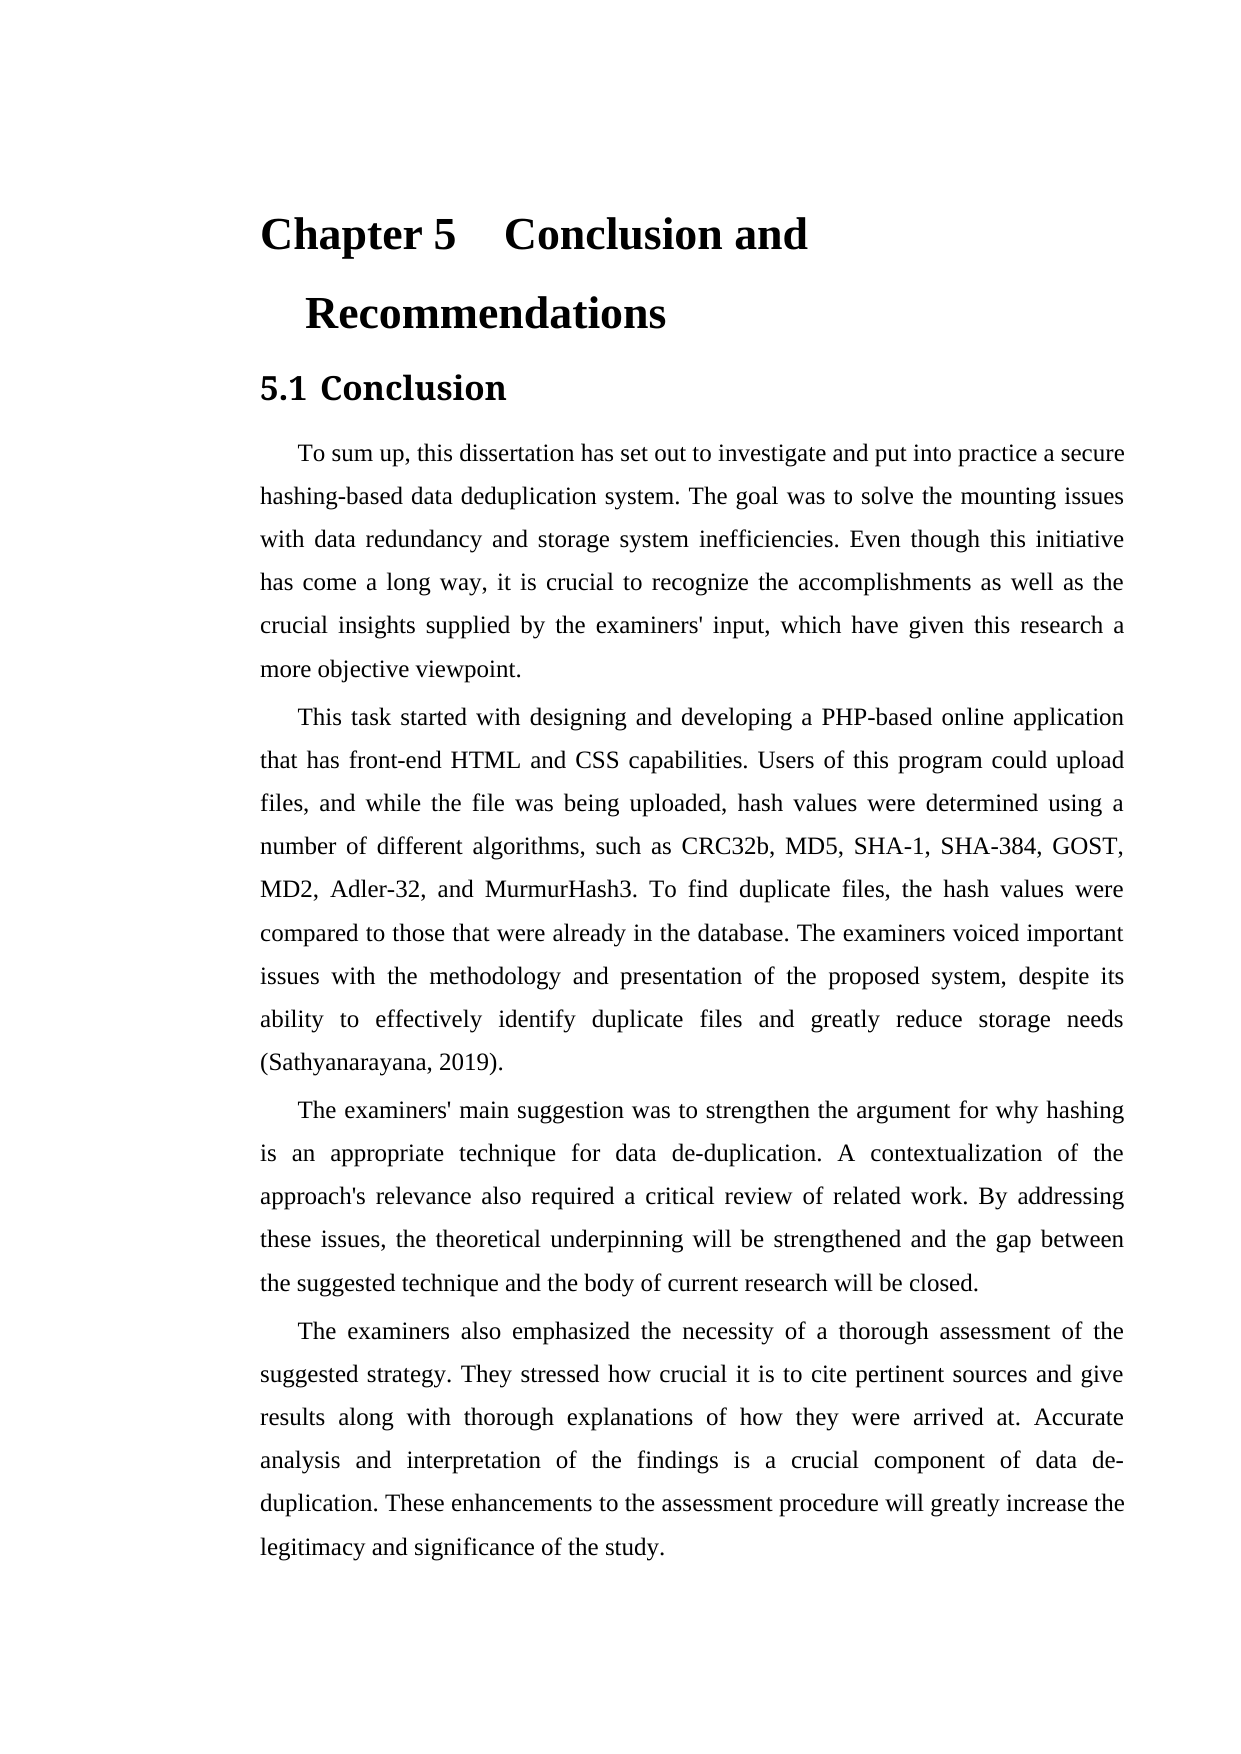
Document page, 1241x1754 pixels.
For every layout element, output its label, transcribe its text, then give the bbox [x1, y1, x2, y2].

text This task started with designing and developing a PHP-based online application that has front-end HTML and CSS capabilities. Users of this program could upload files, and while the file was being uploaded, hash values were determined using a number of different algorithms, such as CRC32b, MD5, SHA-1, SHA-384, GOST, MD2, Adler-32, and MurmurHash3. To find duplicate files, the hash values were compared to those that were already in the database. The examiners voiced important issues with the methodology and presentation of the proposed system, despite its ability to effectively identify duplicate files and greatly reduce storage needs. [260, 702, 1125, 1076]
text The examiners' main suggestion was to strengthen the argument for why hashing is an appropriate technique for data de-duplication. A contextualization of the approach's relevance also required a critical review of related work. By addressing these issues, the theoretical underpinning will be strengthened and the gap between the suggested technique and the body of current research will be closed. [260, 1095, 1125, 1296]
text The examiners also emphasized the necessity of a thorough assessment of the suggested strategy. They stressed how crucial it is to cite pertinent sources and give results along with thorough explanations of how they were arrived at. Accurate analysis and interpretation of the findings is a crucial component of data de-duplication. These enhancements to the assessment procedure will greatly increase the legitimacy and significance of the study. [260, 1316, 1125, 1560]
subtitle Conclusion [260, 365, 1125, 410]
subtitle Conclusion and Recommendations [260, 207, 1125, 338]
text To sum up, this dissertation has set out to investigate and put into practice a secure hashing-based data deduplication system. The goal was to solve the mounting issues with data redundancy and storage system inefficiencies. Even though this initiative has come a long way, it is crucial to recognize the accomplishments as well as the crucial insights supplied by the examiners' input, which have given this research a more objective viewpoint. [260, 438, 1125, 682]
